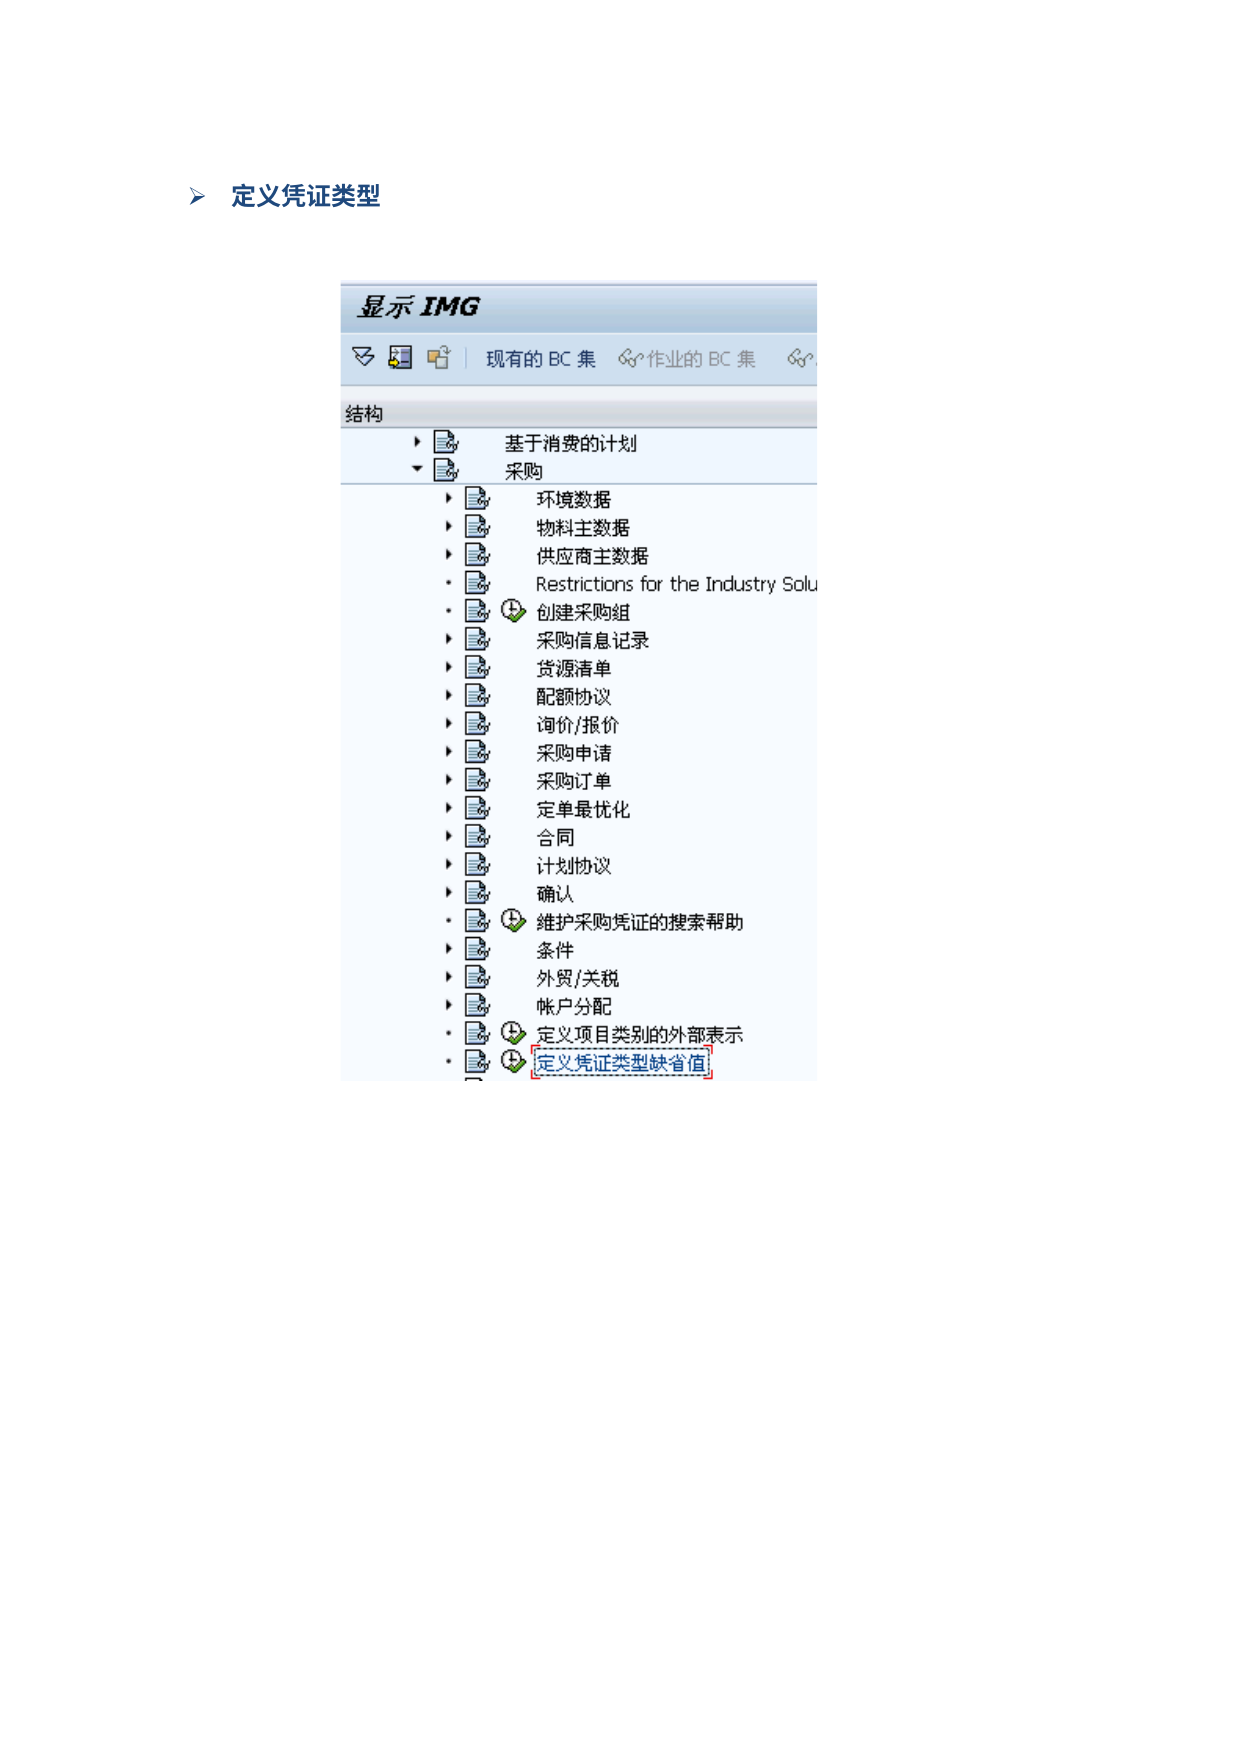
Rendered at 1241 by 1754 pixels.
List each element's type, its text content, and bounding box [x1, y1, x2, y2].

picture [340, 280, 818, 1081]
subtitle 定义凭证类型 [187, 162, 1053, 227]
